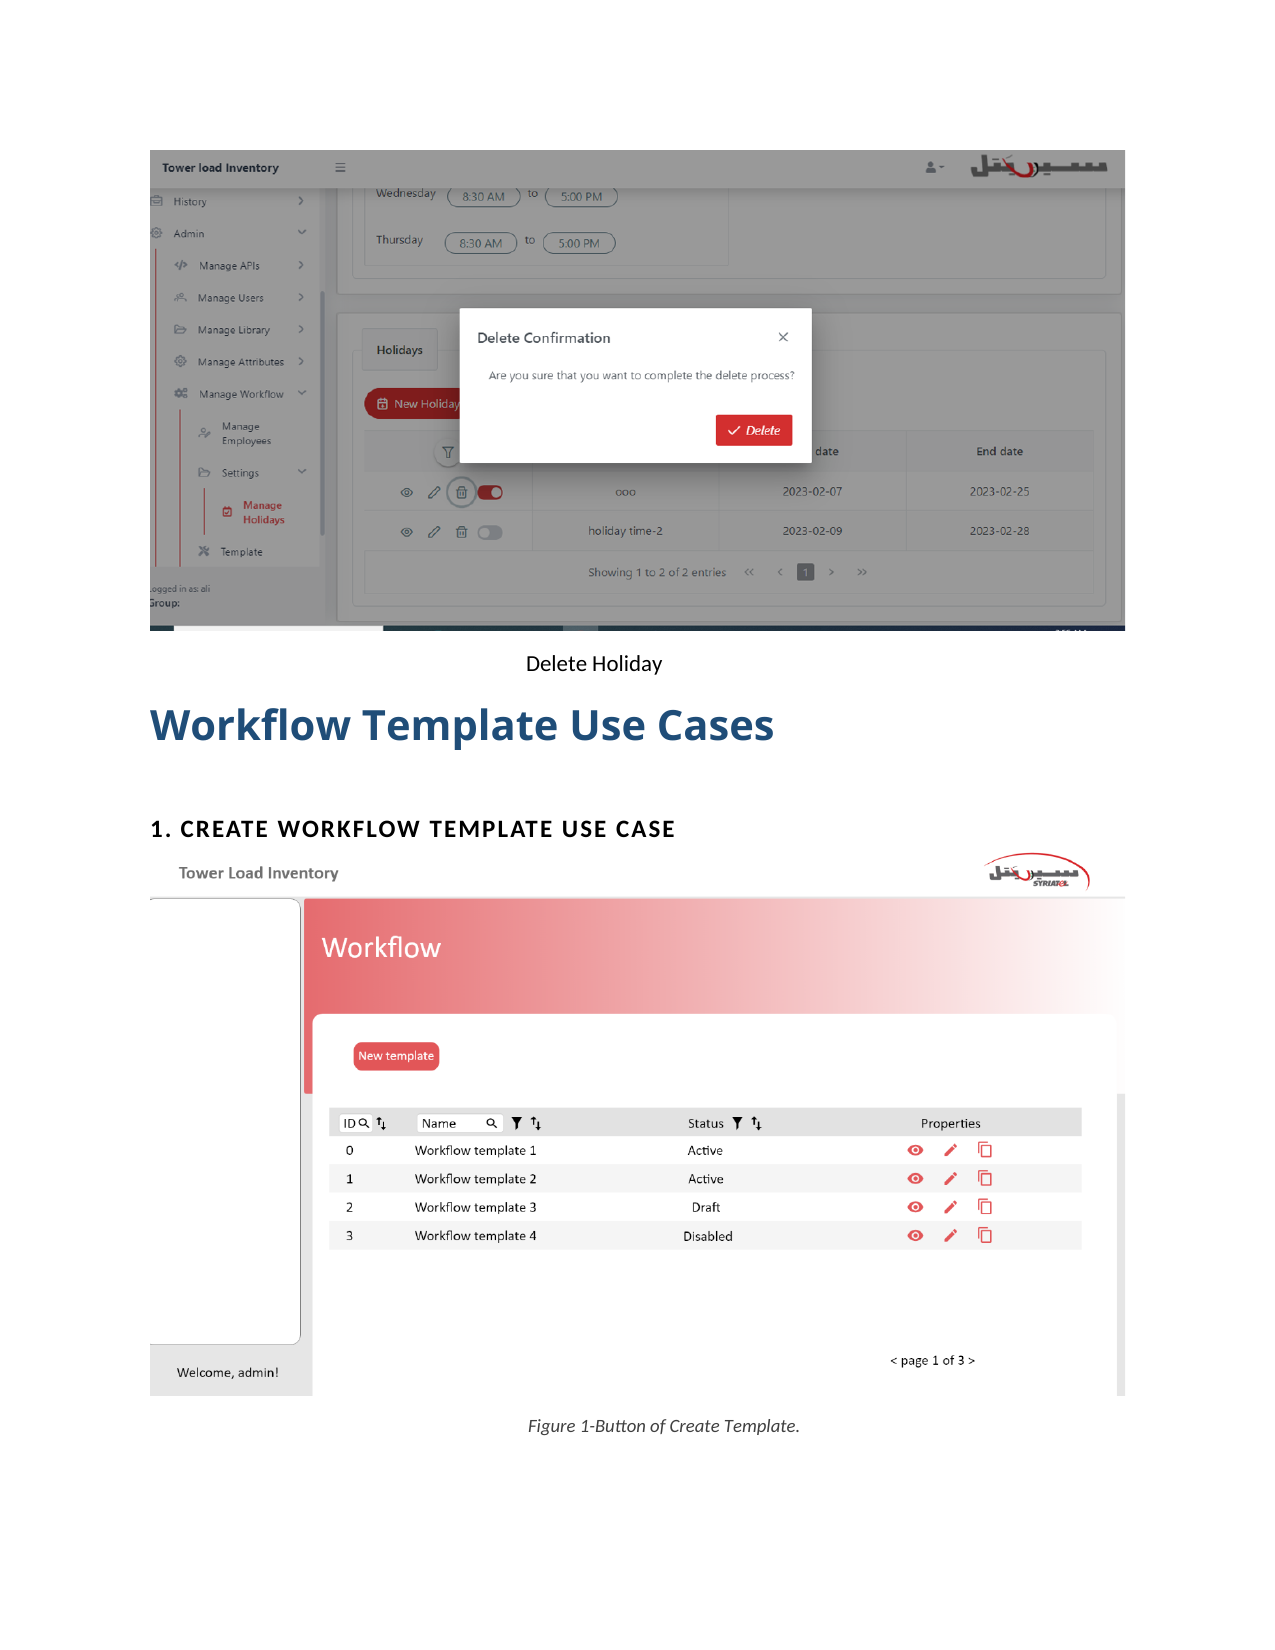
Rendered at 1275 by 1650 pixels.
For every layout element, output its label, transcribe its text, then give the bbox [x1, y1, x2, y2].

subtitle Workflow Template Use Cases [150, 696, 1125, 753]
text Delete Holiday [150, 649, 1125, 677]
subtitle 1. Create Workflow Template Use Case [150, 813, 1125, 843]
text Figure 1-Button of Create Template. [150, 1415, 1125, 1438]
picture [150, 150, 1125, 631]
picture [150, 847, 1125, 1396]
